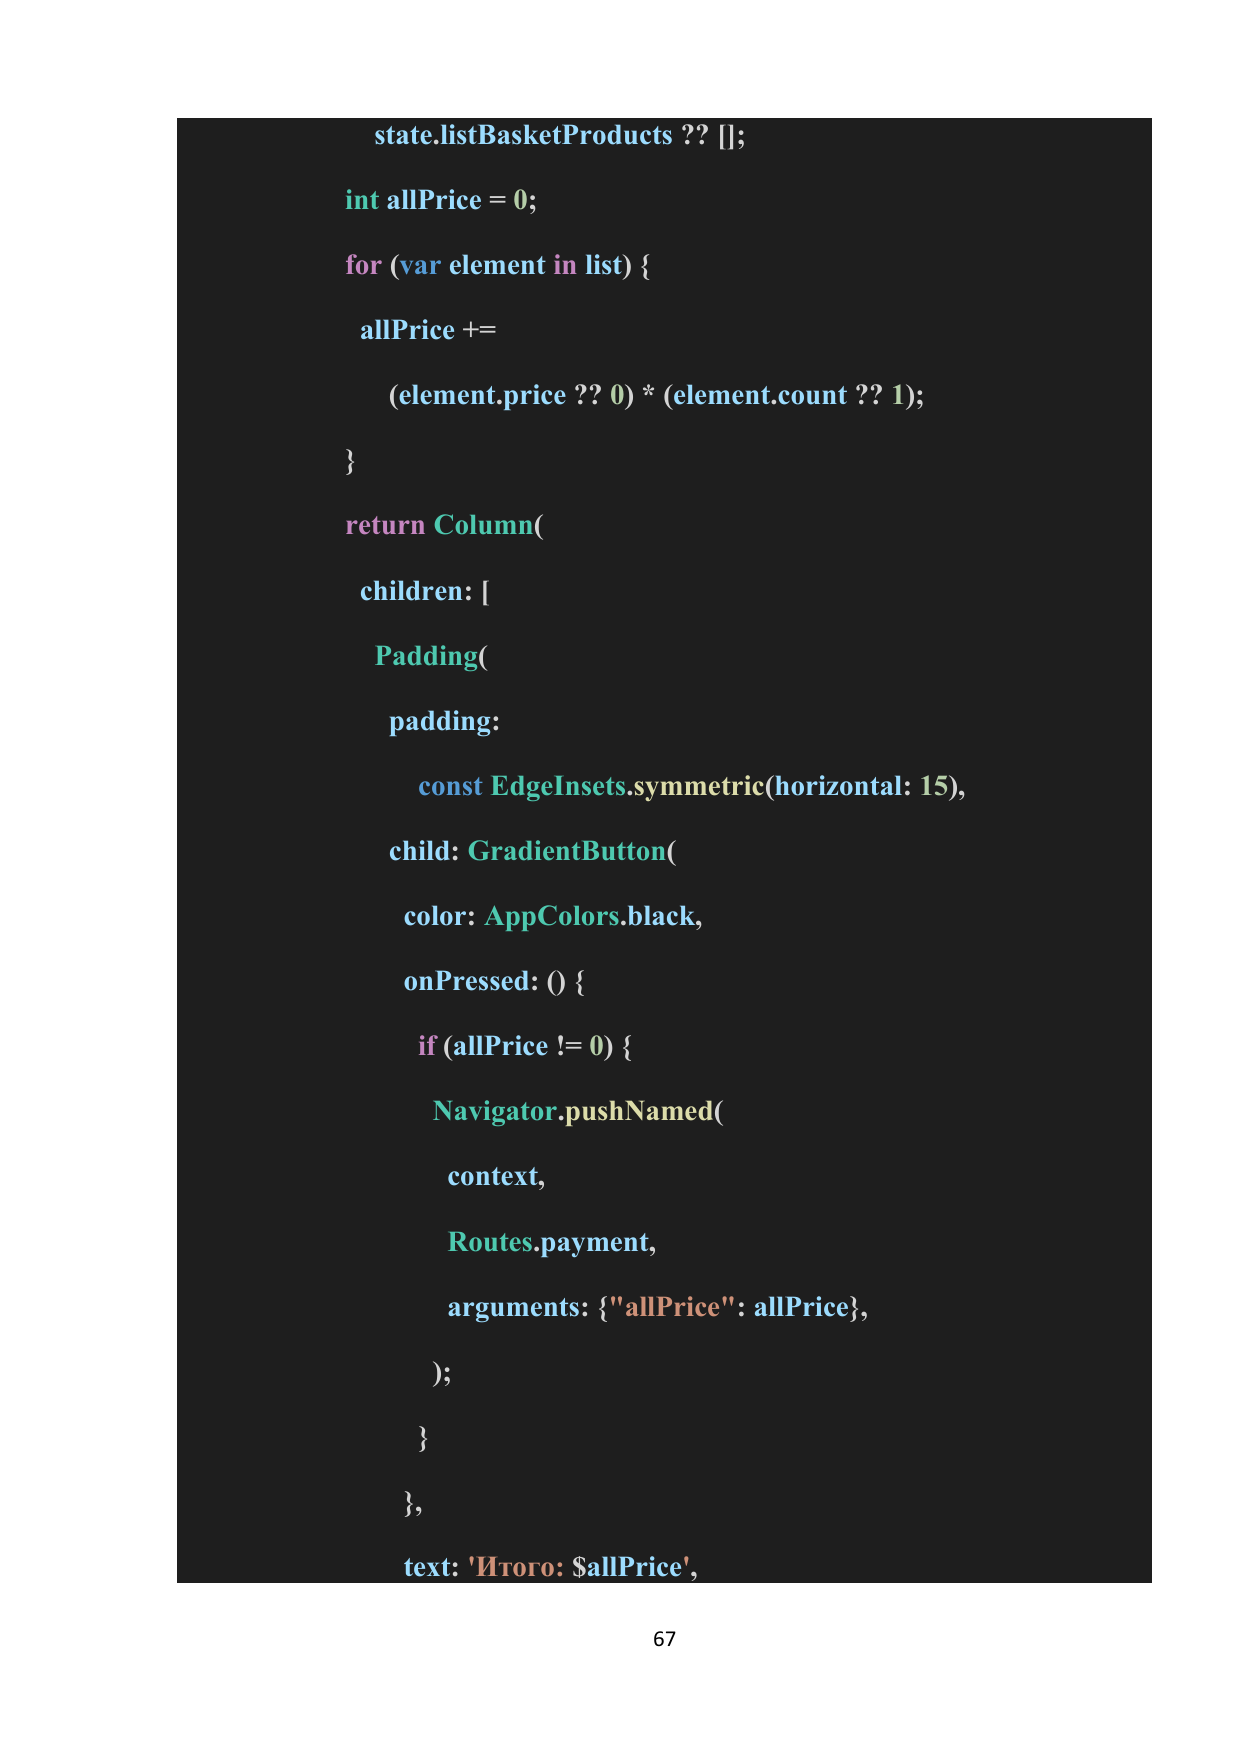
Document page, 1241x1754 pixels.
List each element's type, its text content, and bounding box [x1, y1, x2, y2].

text int allPrice = 0; [177, 183, 1152, 216]
text if (allPrice != 0) { [177, 1029, 1152, 1062]
text Routes.payment, [177, 1225, 1152, 1257]
text for (var element in list) { [177, 248, 1152, 281]
text children: [ [177, 574, 1152, 606]
text context, [177, 1160, 1152, 1192]
text Navigator.pushNamed( [177, 1095, 1152, 1127]
text (element.price ?? 0) * (element.count ?? 1); [177, 378, 1152, 411]
text text: 'Итого: $allPrice', [177, 1550, 1152, 1583]
text ); [177, 1355, 1152, 1387]
text Padding( [177, 639, 1152, 671]
text padding: [177, 704, 1152, 736]
text state.listBasketProducts ?? []; [177, 118, 1152, 150]
text } [177, 444, 1152, 476]
text const EdgeInsets.symmetric(horizontal: 15), [177, 769, 1152, 801]
text } [177, 1420, 1152, 1452]
text color: AppColors.black, [177, 899, 1152, 932]
text arguments: {"allPrice": allPrice}, [177, 1290, 1152, 1322]
text allPrice += [177, 313, 1152, 346]
text child: GradientButton( [177, 834, 1152, 867]
text onPressed: () { [177, 964, 1152, 997]
text }, [177, 1485, 1152, 1518]
text return Column( [177, 509, 1152, 541]
